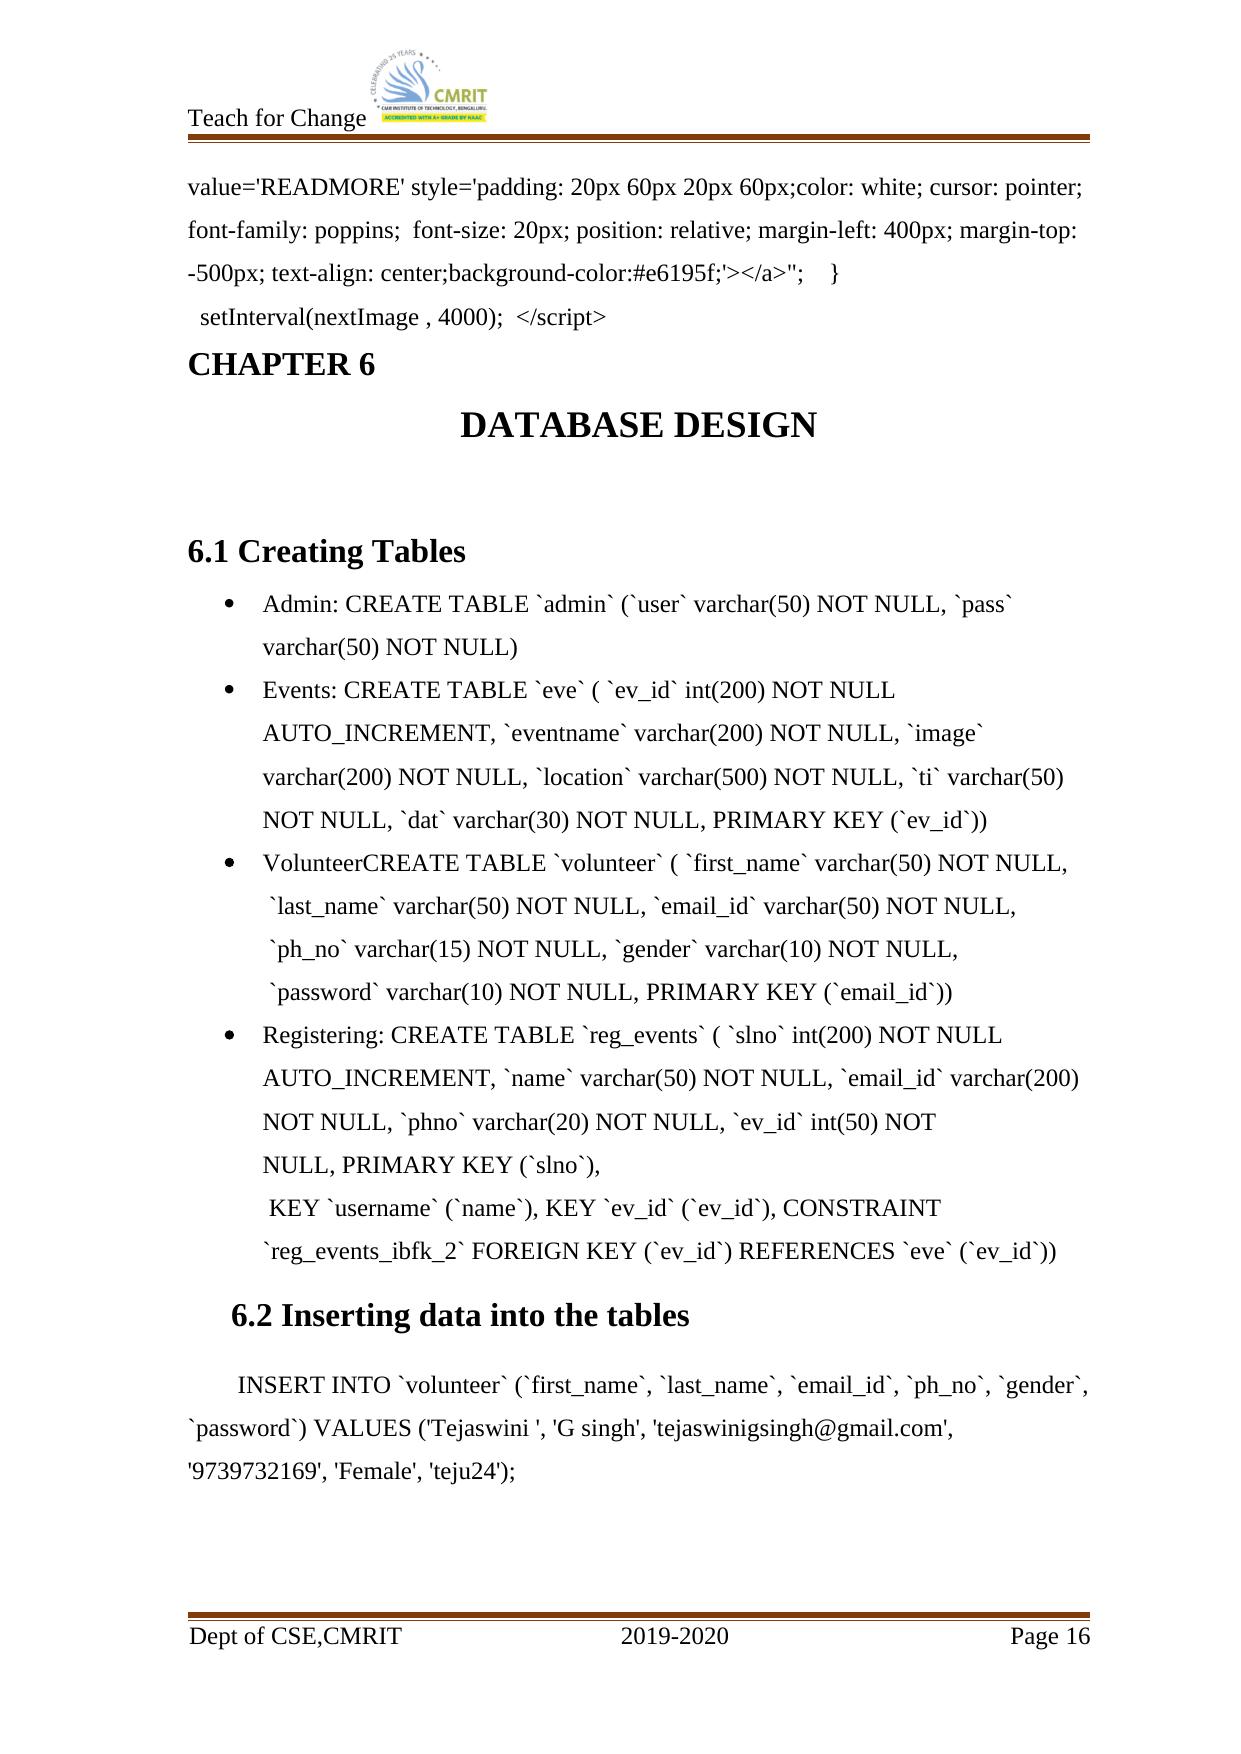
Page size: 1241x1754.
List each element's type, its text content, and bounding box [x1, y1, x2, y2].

list Admin: CREATE TABLE `admin` (`user` varchar(50) NOT NULL, `pass` varchar(50) NOT NULL) [225, 589, 1090, 661]
text CHAPTER 6 [187, 345, 1090, 383]
text 6.2 Inserting data into the tables [225, 1296, 1090, 1334]
text DATABASE DESIGN [187, 402, 1090, 445]
text 6.1 Creating Tables [187, 532, 1090, 570]
list Events: CREATE TABLE `eve` ( `ev_id` int(200) NOT NULL AUTO_INCREMENT, `eventname` varchar(200) NOT NULL, `image` varchar(200) NOT NULL, `location` varchar(500) NOT NULL, `ti` varchar(50) NOT NULL, `dat` varchar(30) NOT NULL, PRIMARY KEY (`ev_id`)) [225, 675, 1090, 833]
text setInterval(nextImage , 4000); </script> [187, 302, 1090, 330]
list VolunteerCREATE TABLE `volunteer` ( `first_name` varchar(50) NOT NULL, `last_name` varchar(50) NOT NULL, `email_id` varchar(50) NOT NULL, `ph_no` varchar(15) NOT NULL, `gender` varchar(10) NOT NULL, `password` varchar(10) NOT NULL, PRIMARY KEY (`email_id`)) [225, 848, 1090, 1006]
list Registering: CREATE TABLE `reg_events` ( `slno` int(200) NOT NULL AUTO_INCREMENT, `name` varchar(50) NOT NULL, `email_id` varchar(200) NOT NULL, `phno` varchar(20) NOT NULL, `ev_id` int(50) NOT NULL, PRIMARY KEY (`slno`), KEY `username` (`name`), KEY `ev_id` (`ev_id`), CONSTRAINT `reg_events_ibfk_2` FOREIGN KEY (`ev_id`) REFERENCES `eve` (`ev_id`)) [225, 1020, 1090, 1265]
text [187, 172, 1090, 287]
text INSERT INTO `volunteer` (`first_name`, `last_name`, `email_id`, `ph_no`, `gender`, `password`) VALUES ('Tejaswini ', 'G singh', 'tejaswinigsingh@gmail.com', '9739732169', 'Female', 'teju24'); [187, 1370, 1090, 1485]
picture [366, 45, 490, 127]
